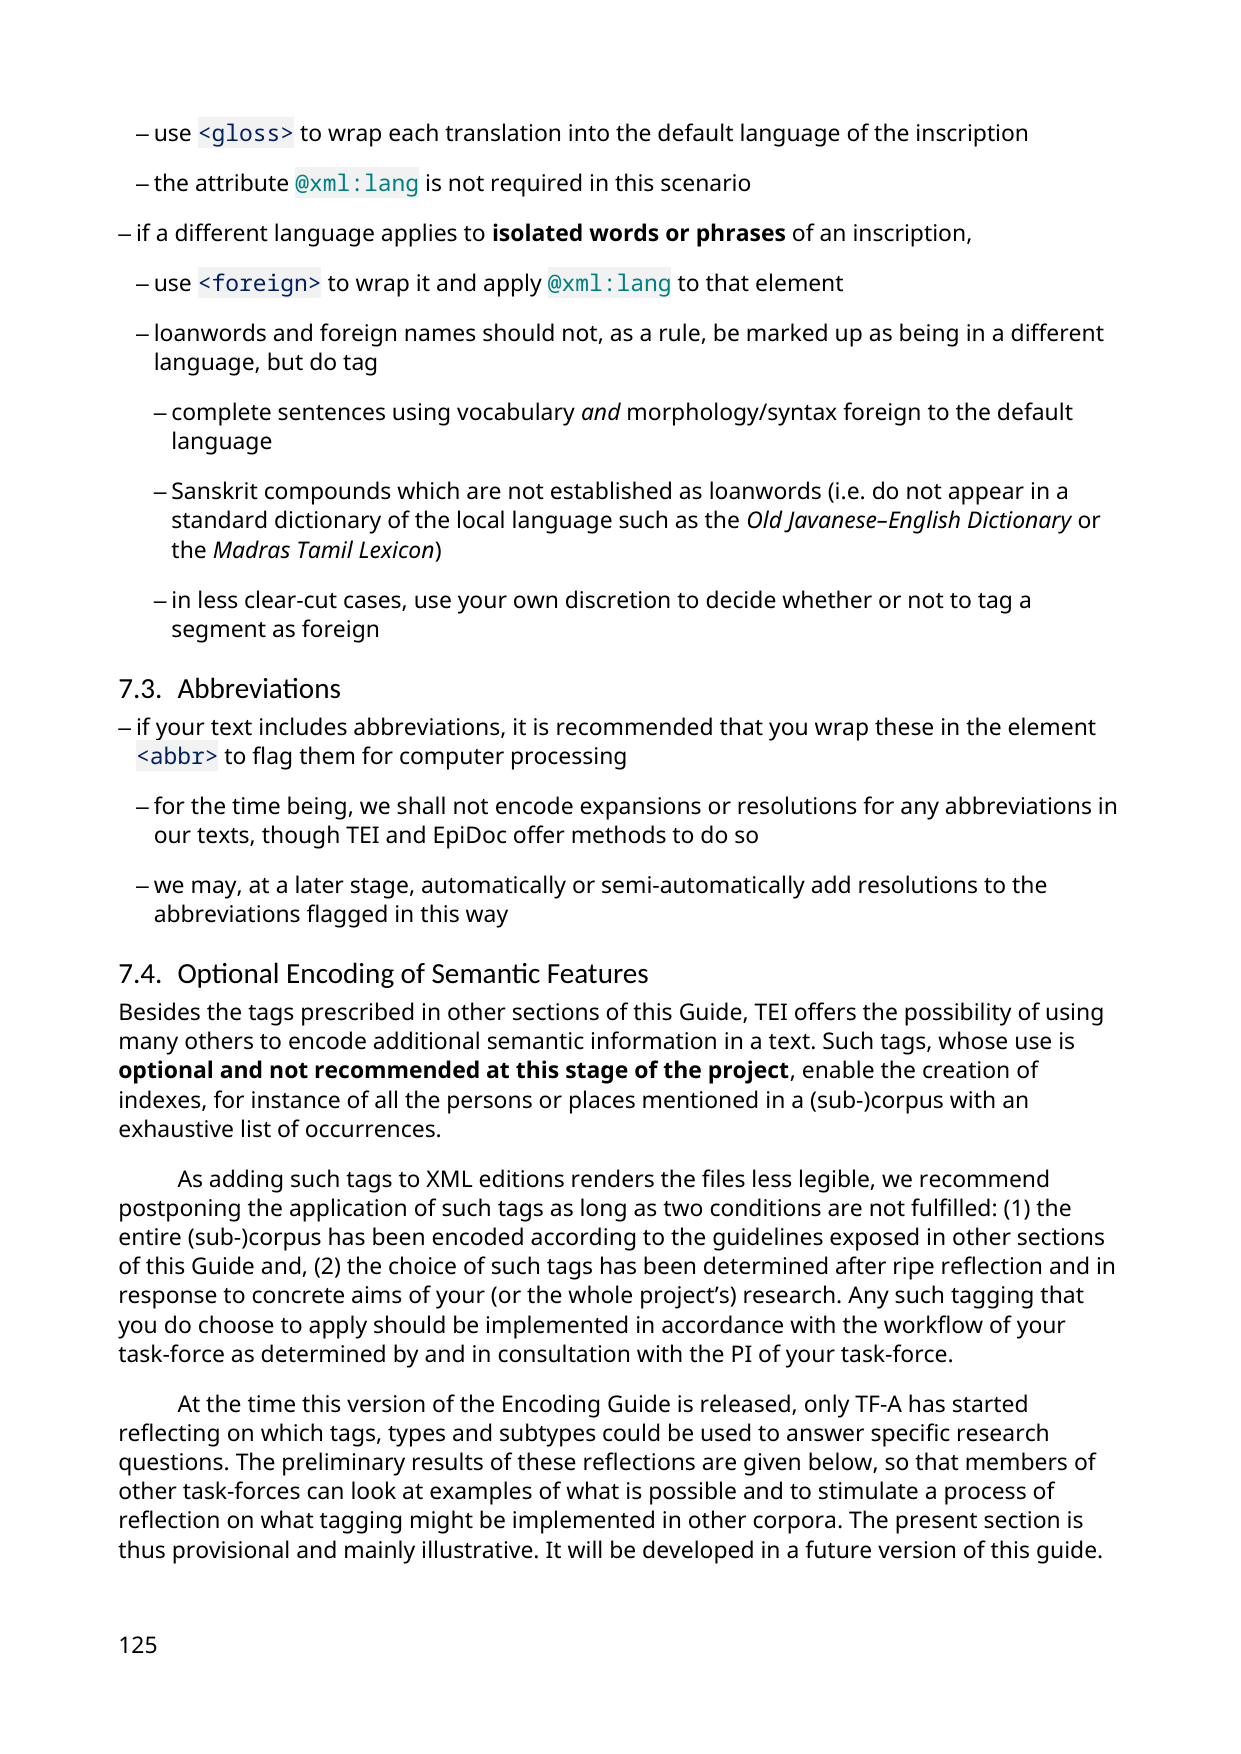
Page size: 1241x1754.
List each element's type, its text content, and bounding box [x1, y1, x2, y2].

list loanwords and foreign names should not, as a rule, be marked up as being in a different language, but do tag [136, 318, 1122, 376]
list use <foreign> to wrap it and apply @xml:lang to that element [321, 268, 548, 297]
list Sanskrit compounds which are not established as loanwords (i.e. do not appear in a standard dictionary of the local language such as the Old Javanese–English Dictionary or the Madras Tamil Lexicon) [153, 476, 1122, 564]
list if your text includes abbreviations, it is recommended that you wrap these in the element <abbr> to flag them for computer processing [118, 712, 1122, 770]
list the attribute @xml:lang is not required in this scenario [419, 168, 1122, 197]
text Besides the tags prescribed in other sections of this Guide, TEI offers the possibility of using many others to encode additional semantic information in a text. Such tags, whose use is optional and not recommended at this stage of the project, enable the creation of indexes, for instance of all the persons or places mentioned in a (sub-)corpus with an exhaustive list of occurrences. [118, 997, 1122, 1143]
list we may, at a later stage, automatically or semi-automatically add resolutions to the abbreviations flagged in this way [136, 870, 1122, 928]
list in less clear-cut cases, use your own discretion to decide whether or not to tag a segment as foreign [153, 585, 1122, 643]
subtitle Abbreviations [118, 668, 1122, 706]
text As adding such tags to XML editions renders the files less legible, we recommend postponing the application of such tags as long as two conditions are not fulfilled: (1) the entire (sub-)corpus has been encoded according to the guidelines exposed in other sections of this Guide and, (2) the choice of such tags has been determined after ripe reflection and in response to concrete aims of your (or the whole project’s) research. Any such tagging that you do choose to apply should be implemented in accordance with the workflow of your task-force as determined by and in consultation with the PI of your task-force. [118, 1164, 1122, 1368]
list complete sentences using vocabulary and morphology/syntax foreign to the default language [153, 397, 1122, 456]
list use <gloss> to wrap each translation into the default language of the inscription [294, 118, 1122, 147]
text At the time this version of the Encoding Guide is released, only TF-A has started reflecting on which tags, types and subtypes could be used to answer specific research questions. The preliminary results of these reflections are given below, so that members of other task-forces can look at examples of what is possible and to stimulate a process of reflection on what tagging might be implemented in other corpora. The present section is thus provisional and mainly illustrative. It will be developed in a future version of this guide. [118, 1389, 1122, 1564]
list use <foreign> to wrap it and apply @xml:lang to that element [671, 268, 1122, 297]
subtitle Optional Encoding of Semantic Features [118, 953, 1122, 991]
list for the time being, we shall not encode expansions or resolutions for any abbreviations in our texts, though TEI and EpiDoc offer methods to do so [136, 791, 1122, 849]
list the attribute @xml:lang is not required in this scenario [136, 168, 295, 197]
list if a different language applies to isolated words or phrases of an inscription, [118, 218, 1122, 247]
